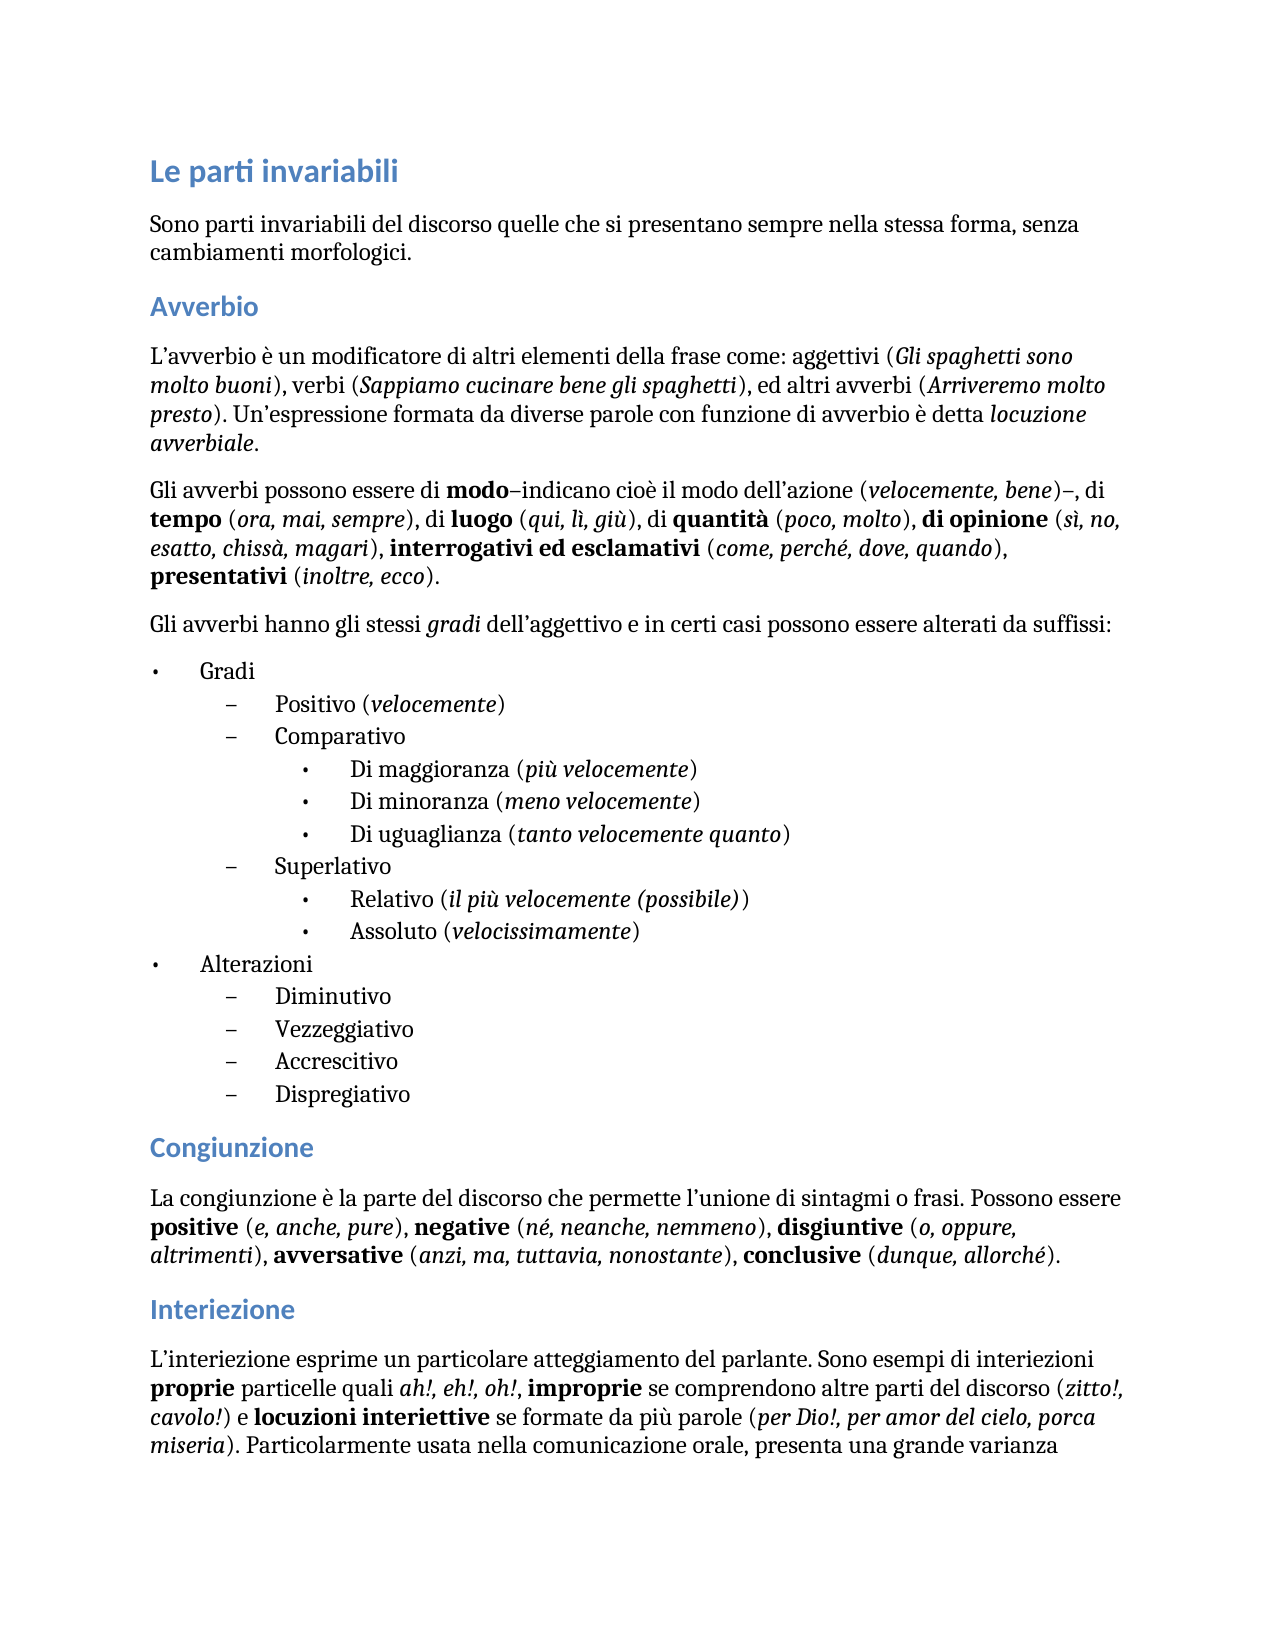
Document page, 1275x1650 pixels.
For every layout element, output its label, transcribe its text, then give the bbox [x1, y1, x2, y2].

text La congiunzione è la parte del discorso che permette l’unione di sintagmi o frasi. Possono essere positive (e, anche, pure), negative (né, neanche, nemmeno), disgiuntive (o, oppure, altrimenti), avversative (anzi, ma, tuttavia, nonostante), conclusive (dunque, allorché). [150, 1184, 1125, 1270]
list Di uguaglianza (tanto velocemente quanto) [300, 820, 1125, 848]
text Gli avverbi hanno gli stessi gradi dell’aggettivo e in certi casi possono essere alterati da suffissi: [150, 610, 1125, 638]
list Superlativo [225, 852, 1125, 881]
list Dispregiativo [225, 1080, 1125, 1108]
list Positivo (velocemente) [225, 690, 1125, 718]
list Alterazioni [150, 950, 1125, 978]
list Assoluto (velocissimamente) [300, 917, 1125, 946]
text L’avverbio è un modificatore di altri elementi della frase come: aggettivi (Gli spaghetti sono molto buoni), verbi (Sappiamo cucinare bene gli spaghetti), ed altri avverbi (Arriveremo molto presto). Un’espressione formata da diverse parole con funzione di avverbio è detta locuzione avverbiale. [150, 342, 1125, 457]
subtitle Avverbio [150, 288, 1125, 323]
list Di maggioranza (più velocemente) [300, 755, 1125, 783]
list Accrescitivo [225, 1047, 1125, 1076]
subtitle Interiezione [150, 1291, 1125, 1326]
list Gradi [150, 657, 1125, 686]
text Sono parti invariabili del discorso quelle che si presentano sempre nella stessa forma, senza cambiamenti morfologici. [150, 209, 1125, 267]
subtitle Le parti invariabili [150, 150, 1125, 191]
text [150, 1345, 1125, 1460]
list Vezzeggiativo [225, 1015, 1125, 1043]
list Diminutivo [225, 982, 1125, 1011]
text Gli avverbi possono essere di modo–indicano cioè il modo dell’azione (velocemente, bene)–, di tempo (ora, mai, sempre), di luogo (qui, lì, giù), di quantità (poco, molto), di opinione (sì, no, esatto, chissà, magari), interrogativi ed esclamativi (come, perché, dove, quando), presentativi (inoltre, ecco). [150, 476, 1125, 591]
list Comparativo [225, 722, 1125, 751]
subtitle Congiunzione [150, 1129, 1125, 1165]
list Di minoranza (meno velocemente) [300, 787, 1125, 816]
list Relativo (il più velocemente (possibile)) [300, 885, 1125, 913]
